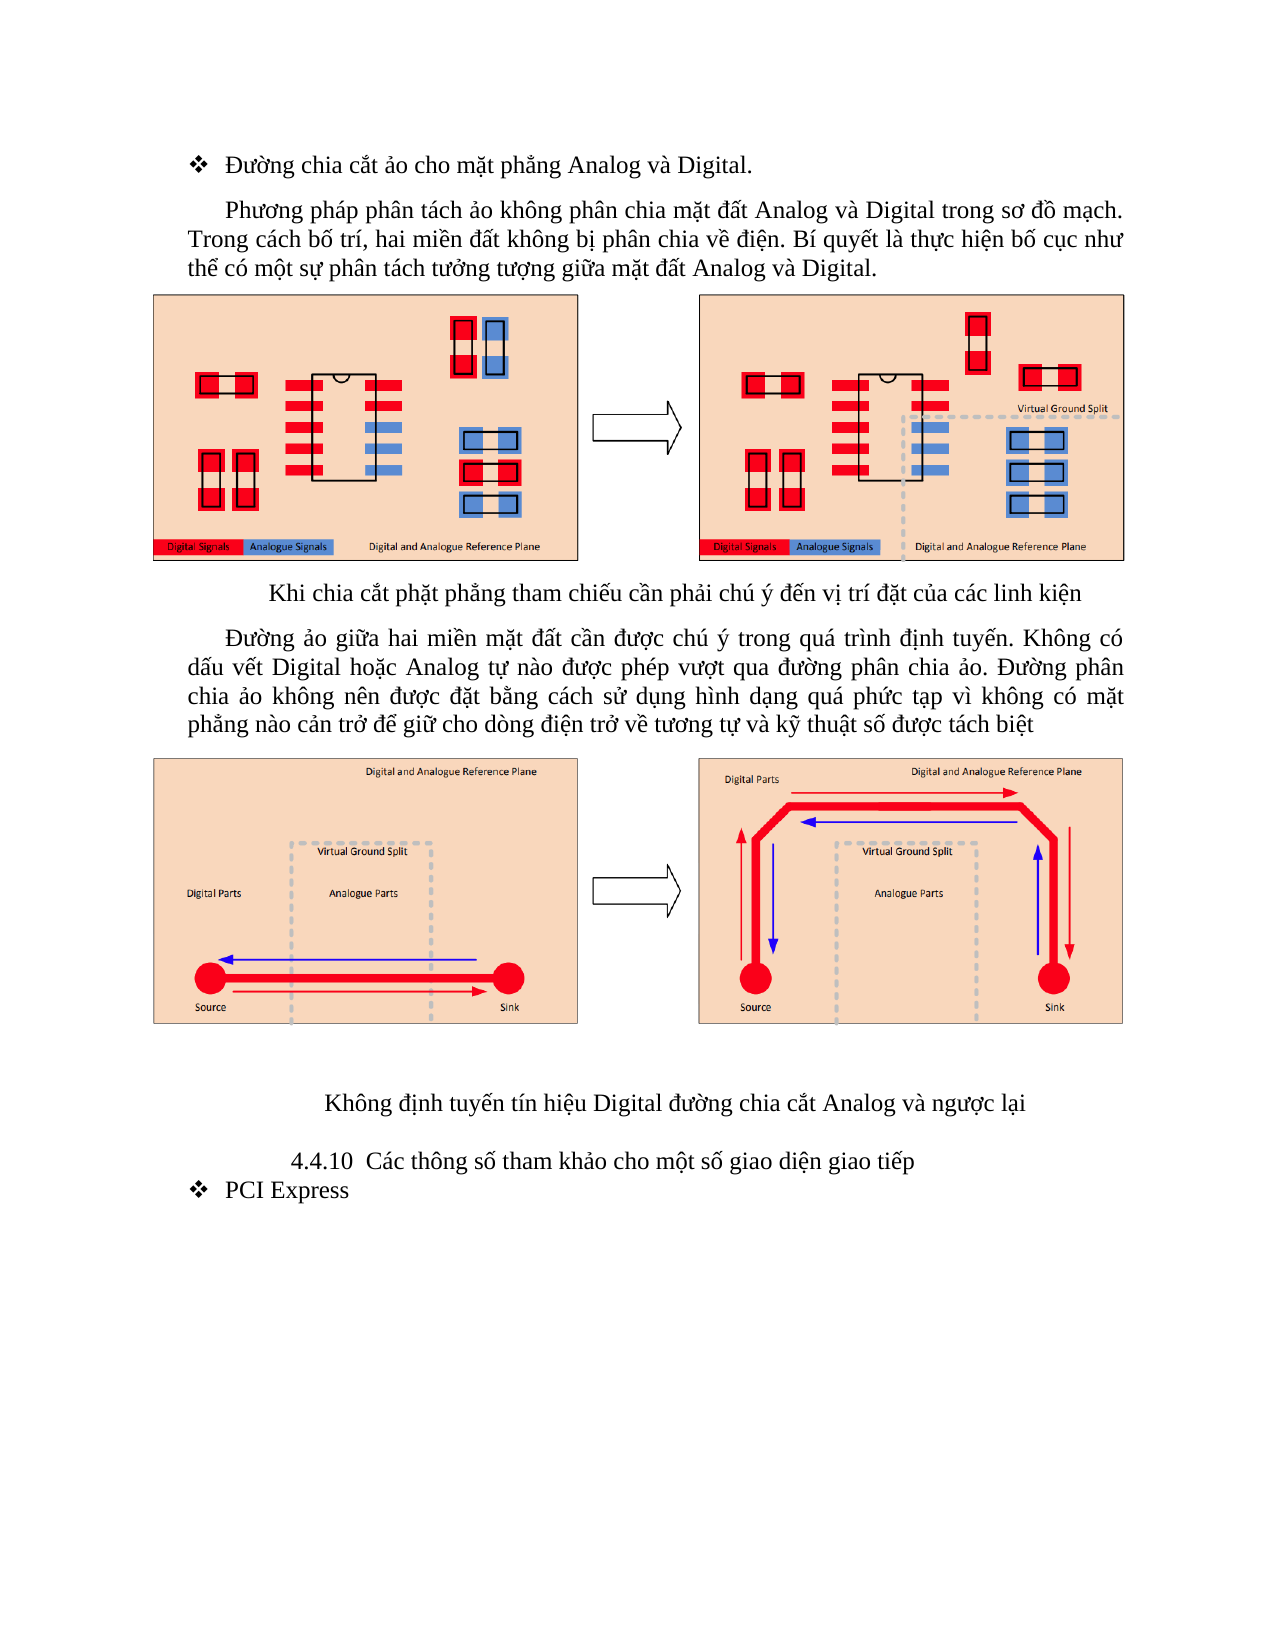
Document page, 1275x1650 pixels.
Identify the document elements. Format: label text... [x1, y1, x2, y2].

text Khi chia cắt phặt phẳng tham chiếu cần phải chú ý đến vị trí đặt của các linh kiện [187, 562, 1125, 607]
list PCI Express [187, 1175, 1125, 1203]
picture [150, 292, 1125, 562]
picture [150, 756, 1125, 1027]
text Phương pháp phân tách ảo không phân chia mặt đất Analog và Digital trong sơ đồ mạch. Trong cách bố trí, hai miền đất không bị phân chia về điện. Bí quyết là thực hiện bố cục như thể có một sự phân tách tưởng tượng giữa mặt đất Analog và Digital. [187, 195, 1125, 282]
list Không định tuyến tín hiệu Digital đường chia cắt Analog và ngược lại [225, 1088, 1125, 1117]
text Đường ảo giữa hai miền mặt đất cần được chú ý trong quá trình định tuyến. Không có dấu vết Digital hoặc Analog tự nào được phép vượt qua đường phân chia ảo. Đường phân chia ảo không nên được đặt bằng cách sử dụng hình dạng quá phức tạp vì không có mặt phẳng nào cản trở để giữ cho dòng điện trở về tương tự và kỹ thuật số được tách biệt [187, 623, 1125, 738]
list Các thông số tham khảo cho một số giao diện giao tiếp [291, 1146, 1125, 1175]
list Đường chia cắt ảo cho mặt phẳng Analog và Digital. [187, 150, 1125, 179]
